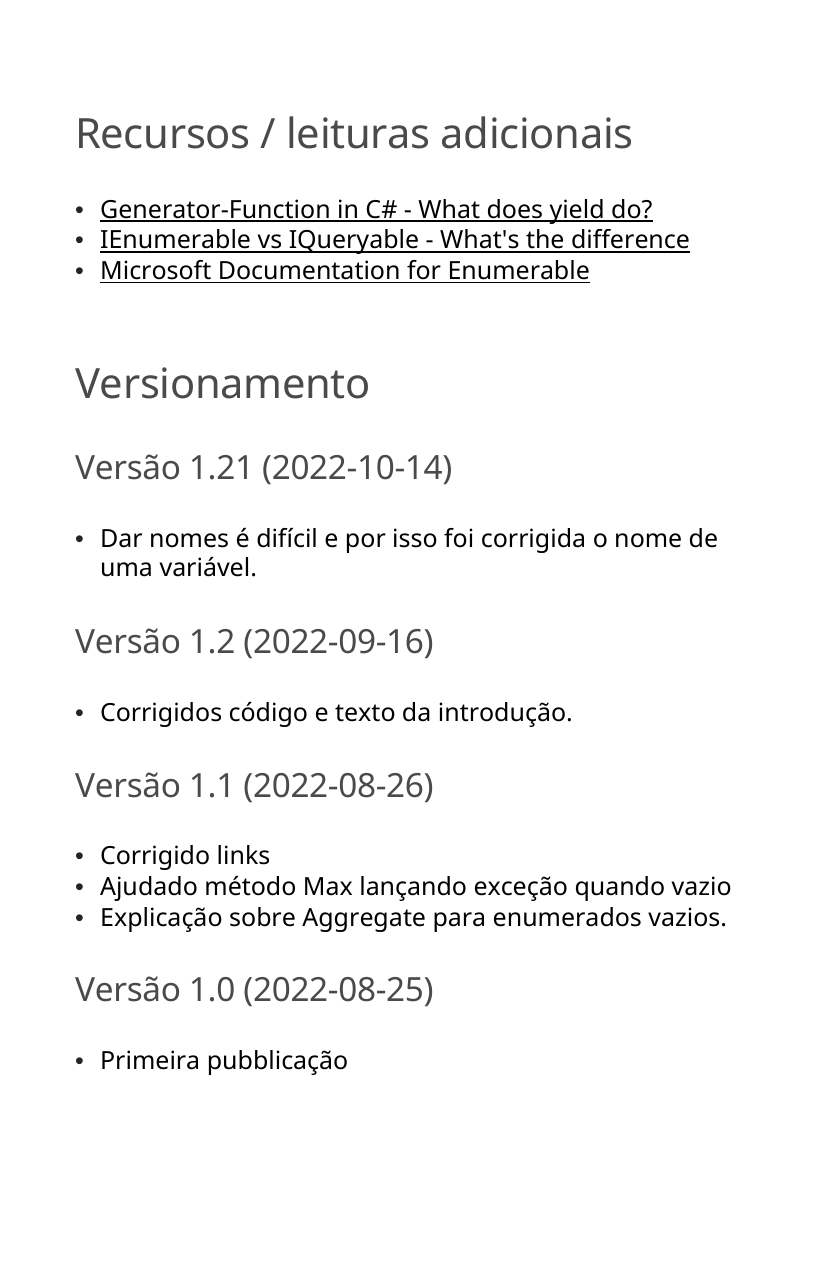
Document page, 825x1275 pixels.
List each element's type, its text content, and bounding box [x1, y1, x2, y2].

subtitle Versionamento [75, 354, 750, 411]
list Microsoft Documentation for Enumerable [75, 255, 750, 286]
list Corrigido links [75, 840, 750, 871]
list Explicação sobre Aggregate para enumerados vazios. [75, 902, 750, 932]
list Corrigidos código e texto da introdução. [75, 697, 750, 727]
list Ajudado método Max lançando exceção quando vazio [75, 871, 750, 902]
subtitle Versão 1.21 (2022-10-14) [75, 444, 750, 489]
subtitle Versão 1.2 (2022-09-16) [75, 618, 750, 663]
subtitle Versão 1.1 (2022-08-26) [75, 762, 750, 807]
list Generator-Function in C# - What does yield do? [75, 194, 750, 224]
list IEnumerable vs IQueryable - What's the difference [75, 224, 750, 255]
subtitle Recursos / leituras adicionais [75, 104, 750, 161]
list Dar nomes é difícil e por isso foi corrigida o nome de uma variável. [75, 523, 750, 584]
subtitle Versão 1.0 (2022-08-25) [75, 966, 750, 1012]
list Primeira pubblicação [75, 1045, 750, 1076]
